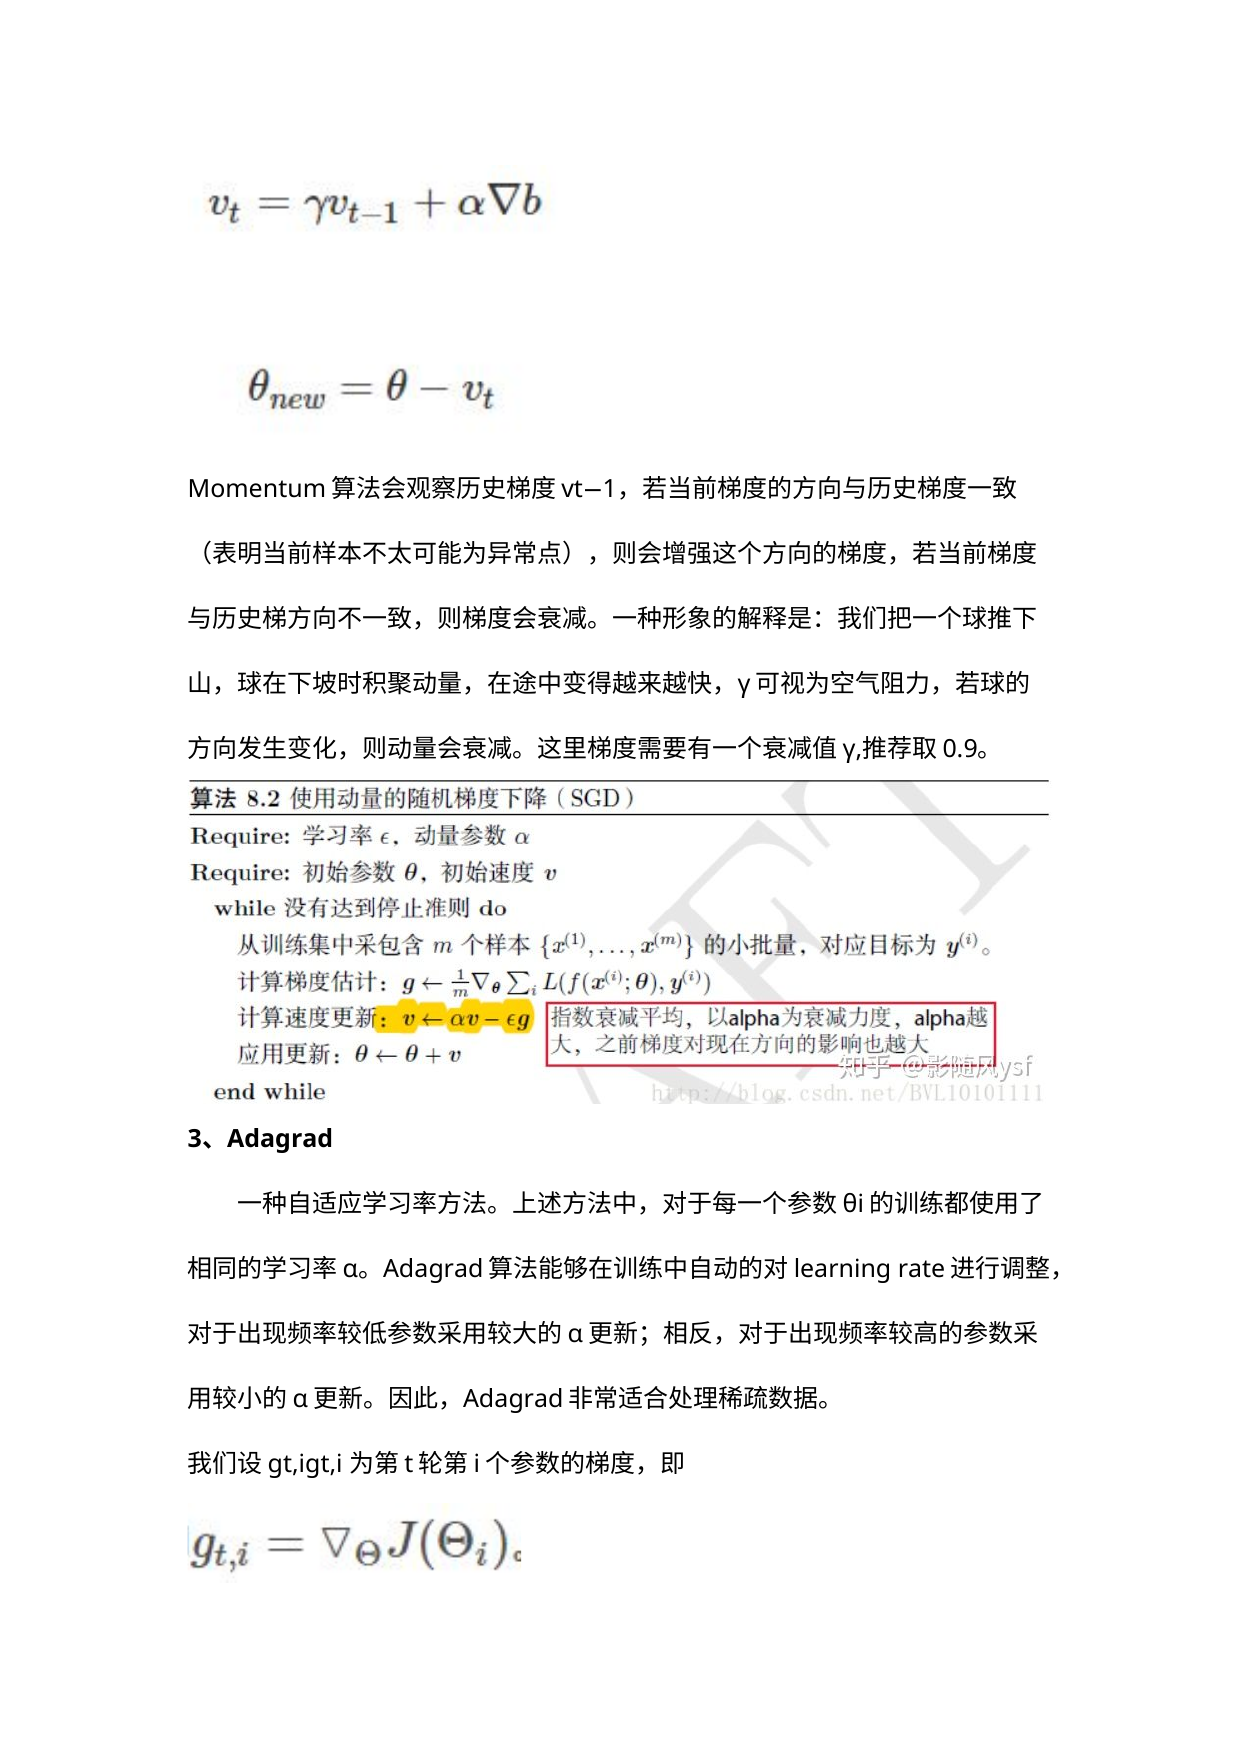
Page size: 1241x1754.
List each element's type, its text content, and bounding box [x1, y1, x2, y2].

picture [187, 780, 1053, 1104]
picture [187, 1503, 522, 1583]
picture [187, 165, 575, 451]
text 一种自适应学习率方法。上述方法中，对于每一个参数θi的训练都使用了相同的学习率α。Adagrad算法能够在训练中自动的对learning rate进行调整，对于出现频率较低参数采用较大的α更新；相反，对于出现频率较高的参数采用较小的α更新。因此，Adagrad非常适合处理稀疏数据。 我们设gt,igt,i 为第t轮第i个参数的梯度，即 [187, 1169, 1053, 1494]
text Momentum算法会观察历史梯度vt−1，若当前梯度的方向与历史梯度一致（表明当前样本不太可能为异常点），则会增强这个方向的梯度，若当前梯度与历史梯方向不一致，则梯度会衰减。一种形象的解释是：我们把一个球推下山，球在下坡时积聚动量，在途中变得越来越快，γ可视为空气阻力，若球的方向发生变化，则动量会衰减。这里梯度需要有一个衰减值γ,推荐取0.9。 [187, 454, 1053, 779]
text 3、Adagrad [187, 1104, 1053, 1169]
